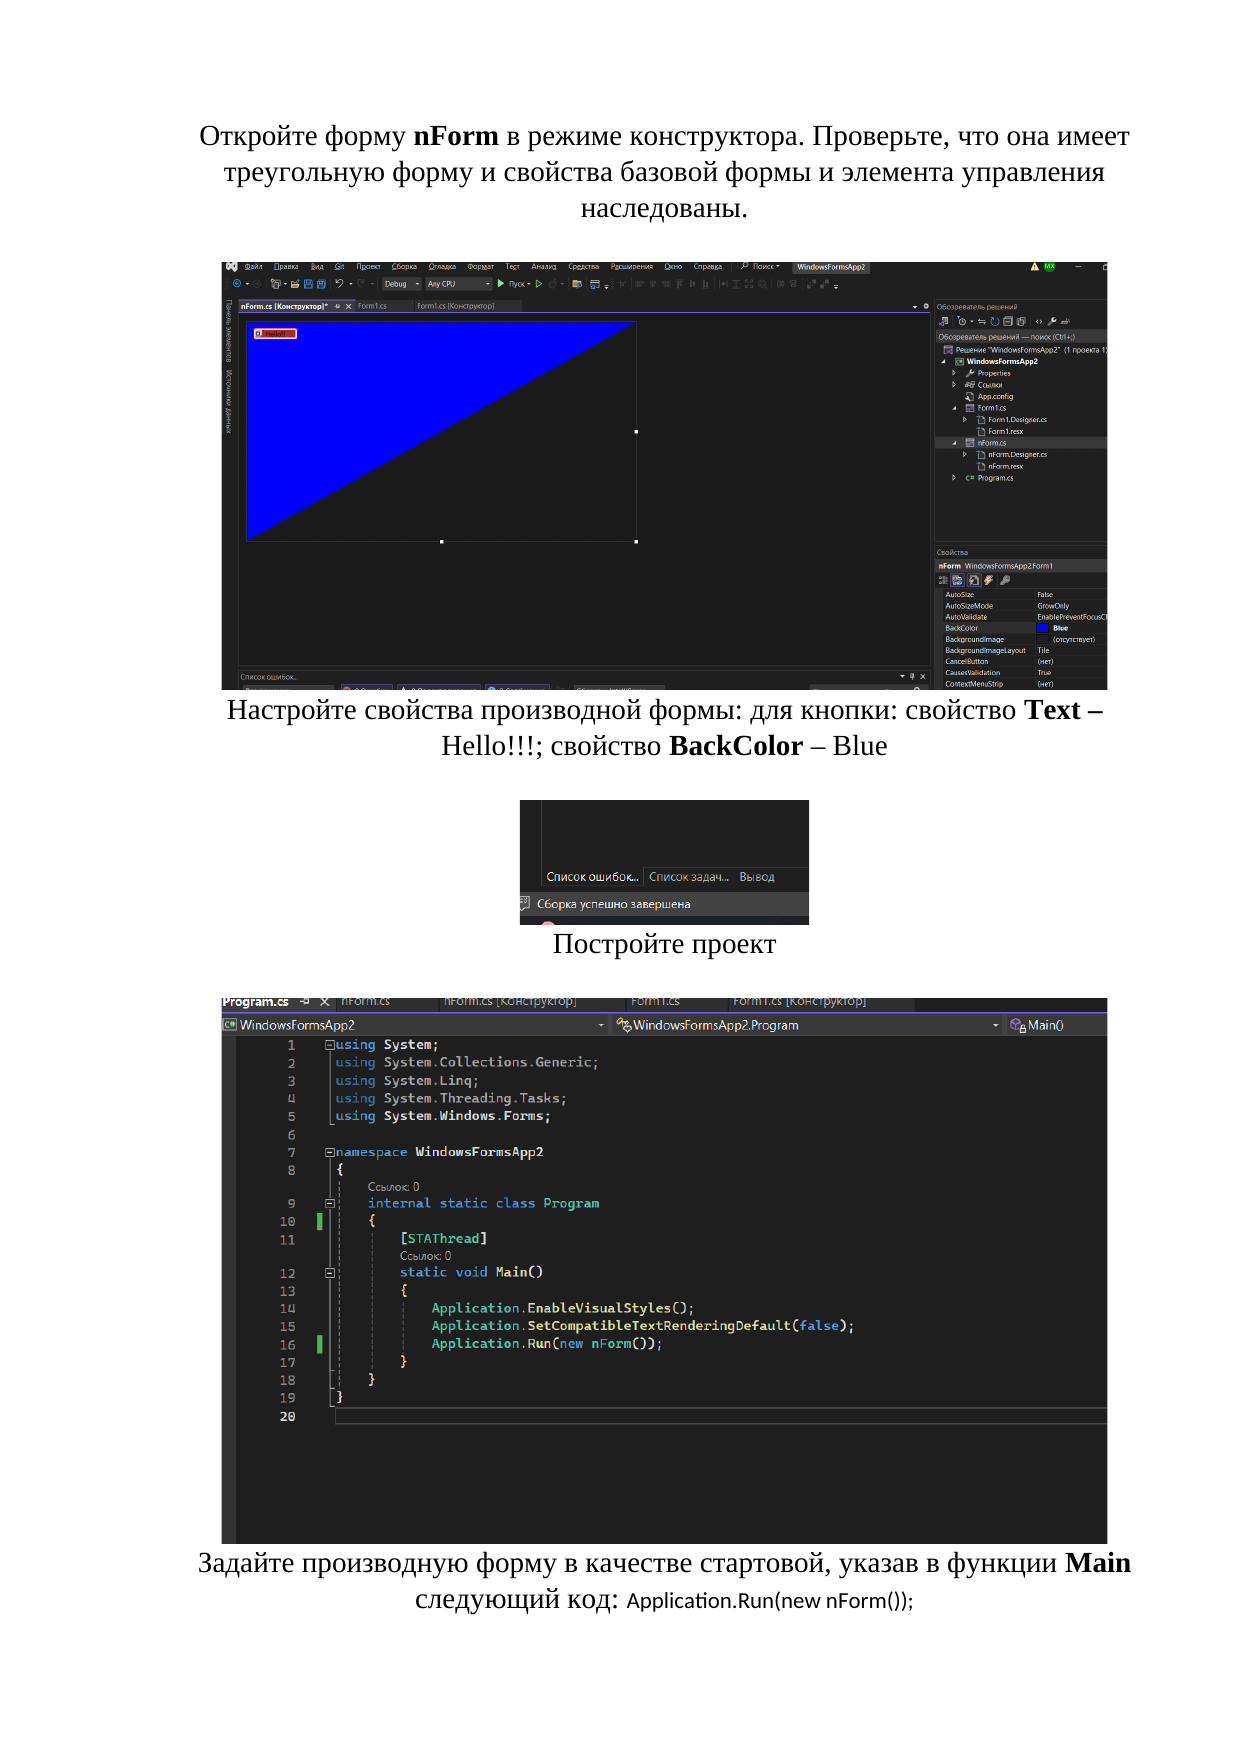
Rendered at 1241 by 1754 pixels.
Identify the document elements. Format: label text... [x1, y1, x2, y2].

list Постройте проект [177, 927, 1152, 960]
picture [221, 262, 1108, 690]
picture [519, 800, 810, 925]
list Настройте свойства производной формы: для кнопки: свойство Text – Hello!!!; свойство BackColor – Blue [177, 692, 1152, 762]
list Задайте производную форму в качестве стартовой, указав в функции Main следующий код: Application.Run(new nForm()); [177, 1546, 1152, 1615]
picture [221, 998, 1108, 1544]
list Откройте форму nForm в режиме конструктора. Проверьте, что она имеет треугольную форму и свойства базовой формы и элемента управления наследованы. [177, 118, 1152, 224]
